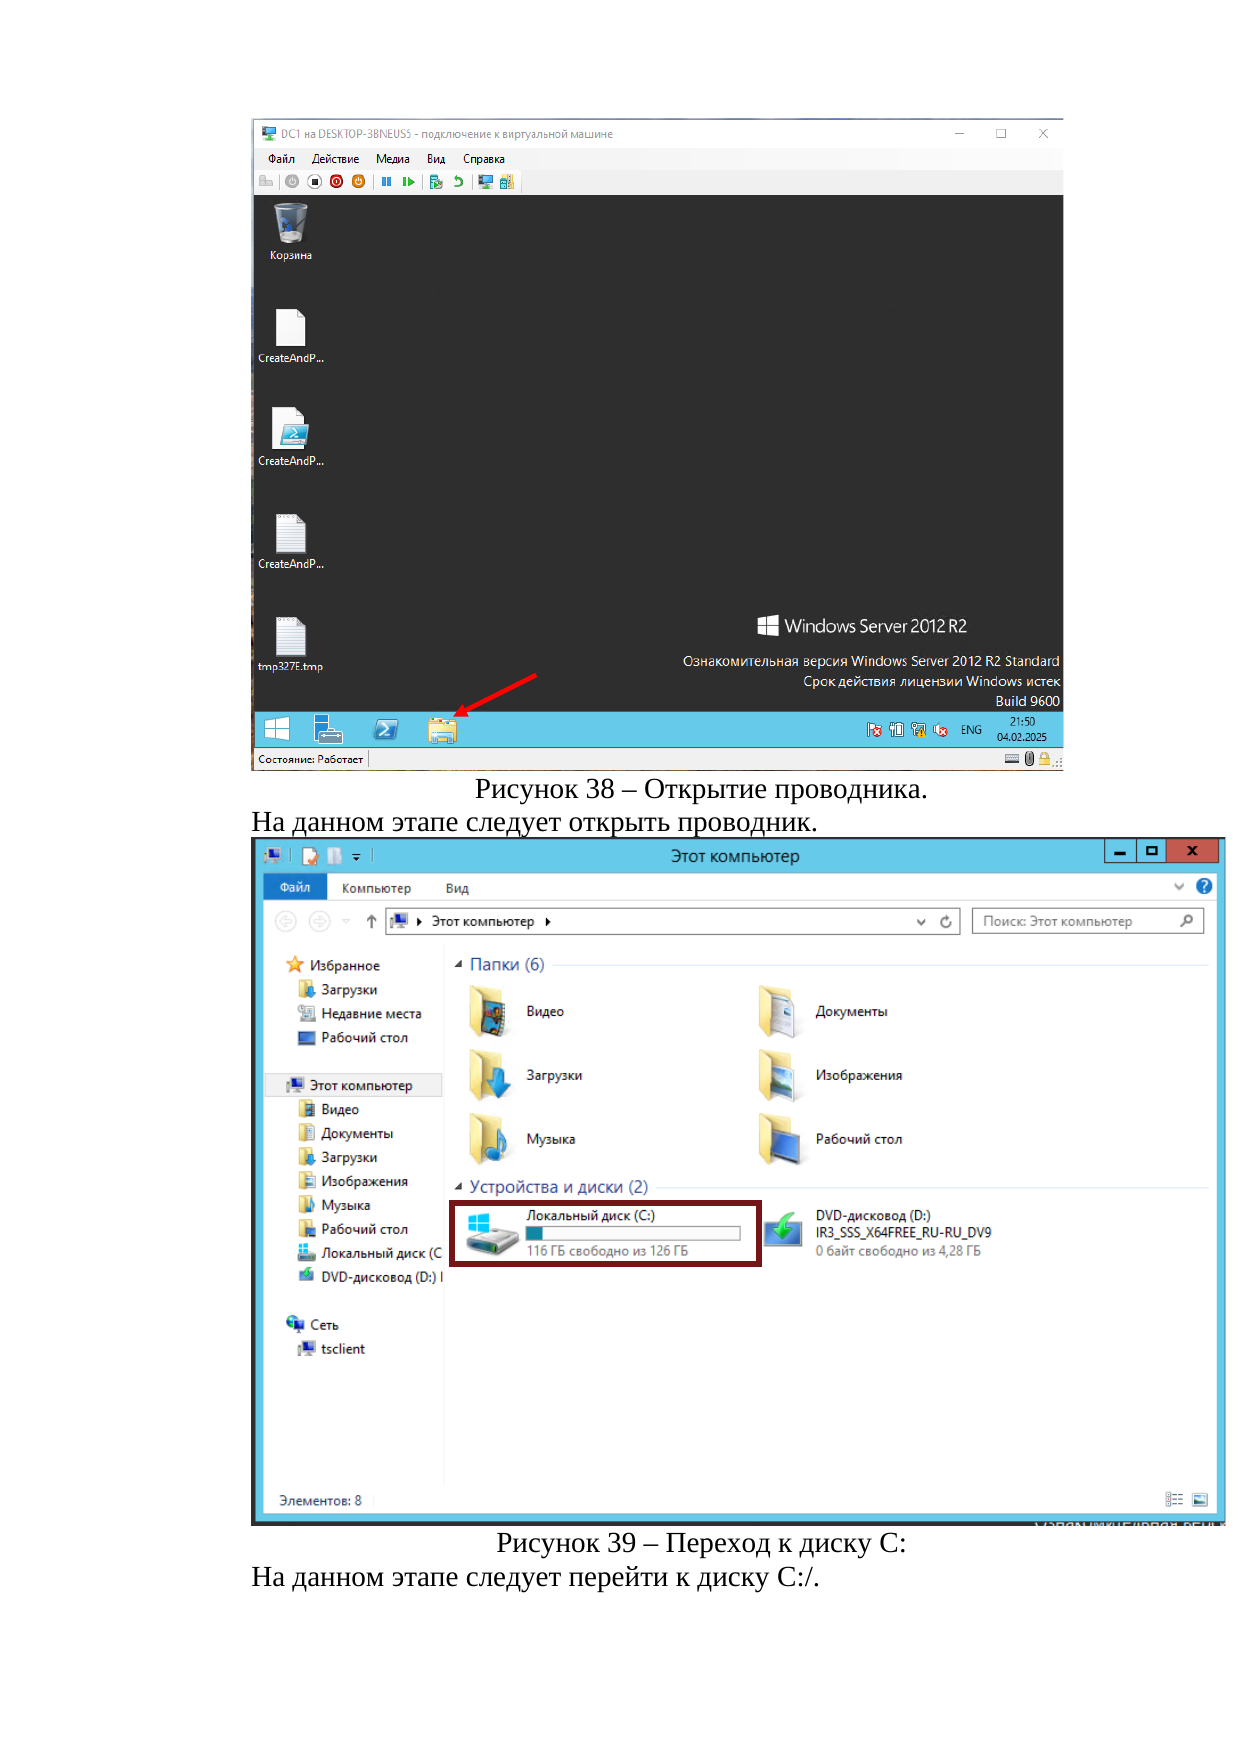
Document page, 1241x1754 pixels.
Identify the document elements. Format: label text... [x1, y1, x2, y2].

picture [251, 118, 1064, 771]
text На данном этапе следует перейти к диску C:/. [177, 1559, 1152, 1593]
text Рисунок 39 – Переход к диску C: [177, 1526, 1152, 1559]
text Рисунок 38 – Открытие проводника. [177, 771, 1152, 804]
picture [251, 837, 1226, 1526]
text На данном этапе следует открыть проводник. [177, 804, 1152, 838]
